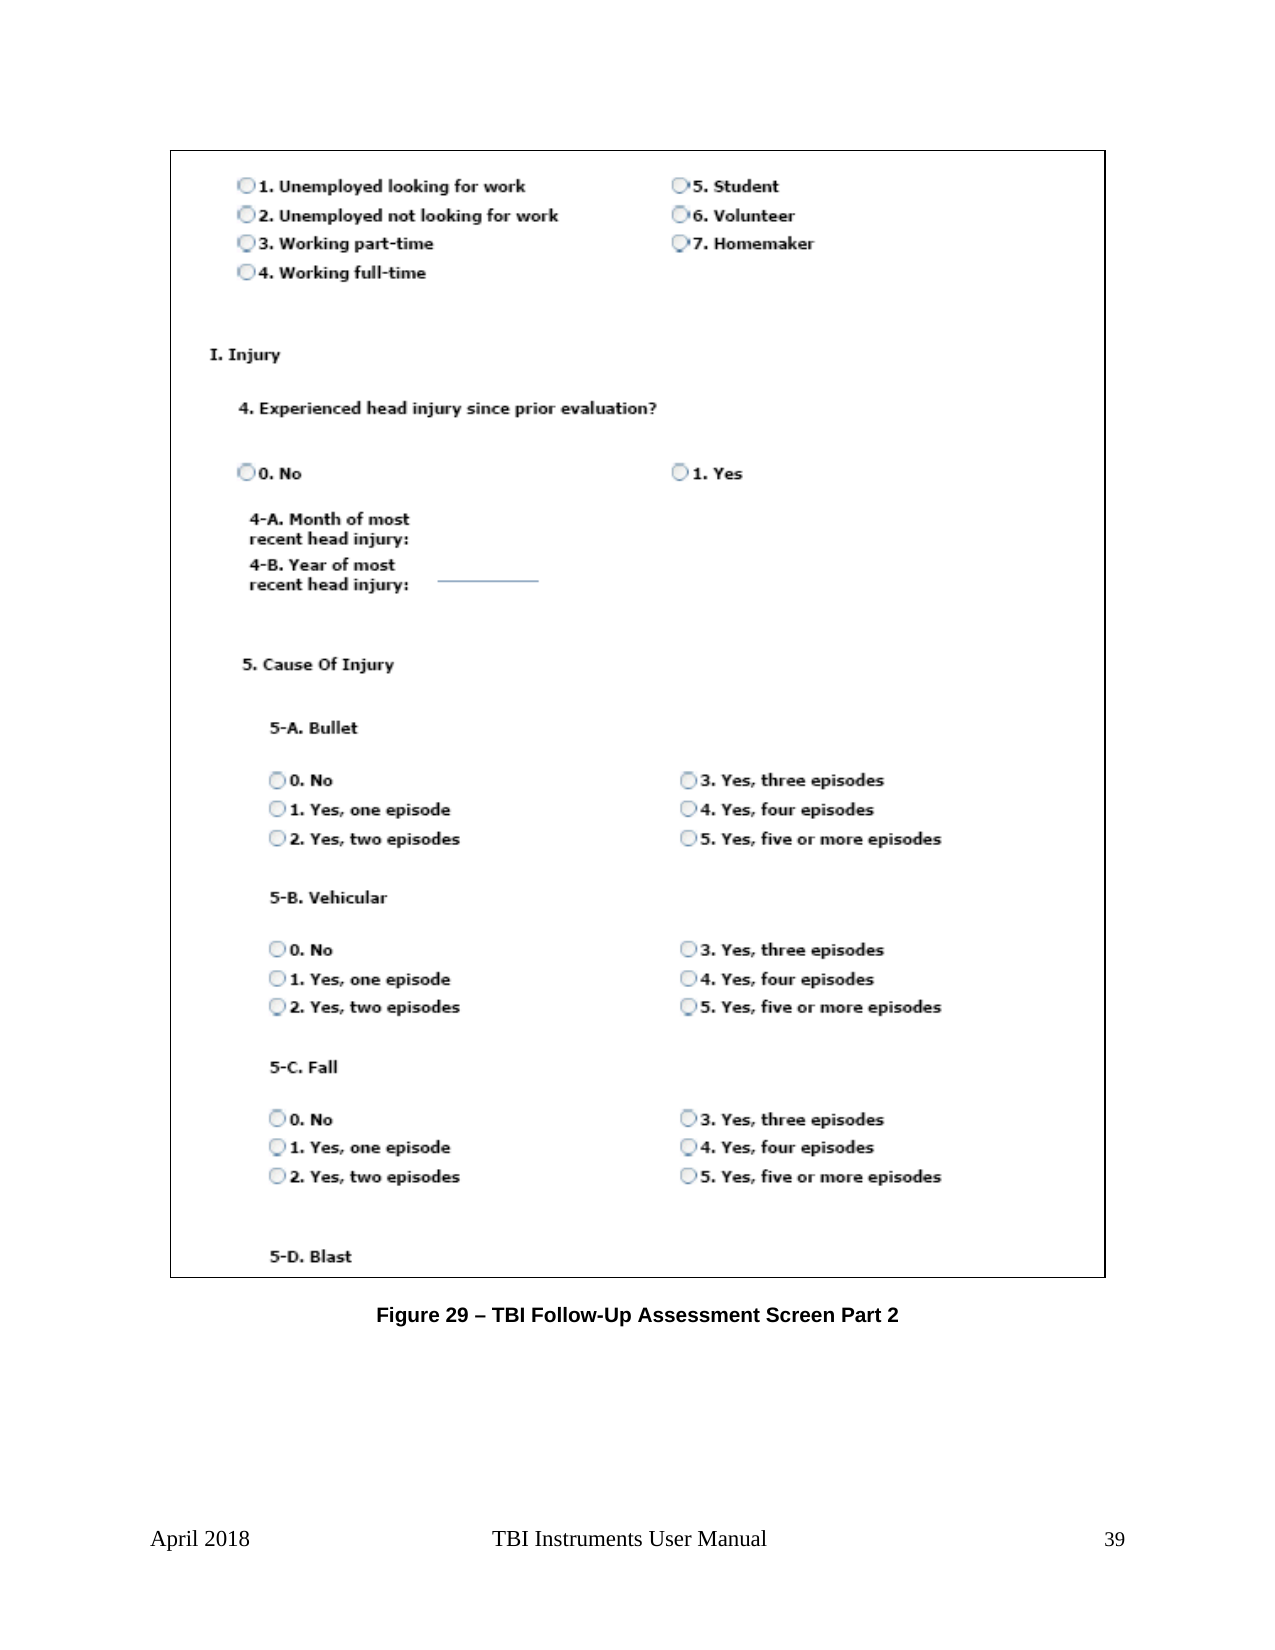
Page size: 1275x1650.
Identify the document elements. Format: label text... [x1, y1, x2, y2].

text Figure 29 – TBI Follow-Up Assessment Screen Part 2 [150, 1303, 1125, 1327]
